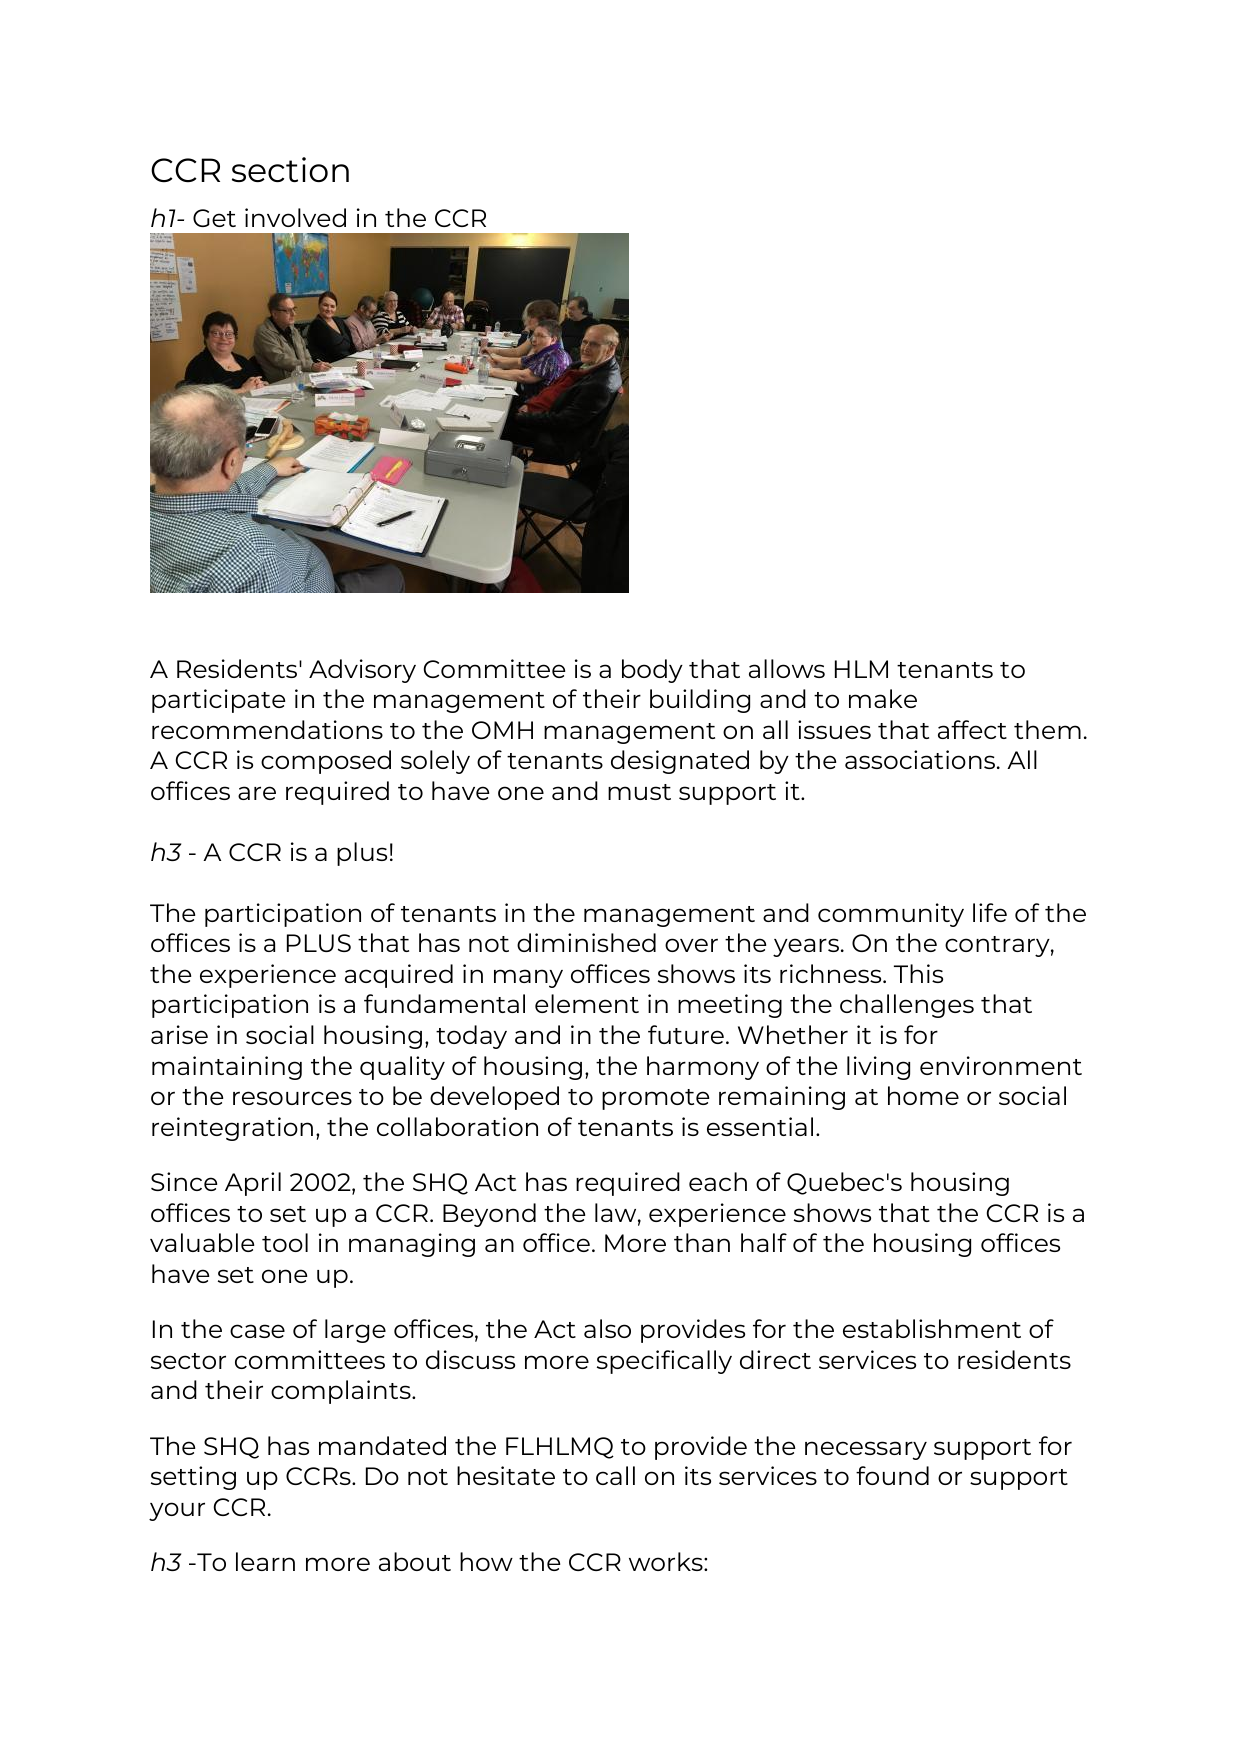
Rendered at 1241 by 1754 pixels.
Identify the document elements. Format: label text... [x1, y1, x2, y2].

subtitle CCR section [150, 150, 1090, 191]
text The participation of tenants in the management and community life of the offices is a PLUS that has not diminished over the years. On the contrary, the experience acquired in many offices shows its richness. This participation is a fundamental element in meeting the challenges that arise in social housing, today and in the future. Whether it is for maintaining the quality of housing, the harmony of the living environment or the resources to be developed to promote remaining at home or social reintegration, the collaboration of tenants is essential. [150, 898, 1090, 1142]
text A Residents' Advisory Committee is a body that allows HLM tenants to participate in the management of their building and to make recommendations to the OMH management on all issues that affect them. A CCR is composed solely of tenants designated by the associations. All offices are required to have one and must support it. [150, 654, 1090, 807]
picture [150, 233, 629, 593]
text Since April 2002, the SHQ Act has required each of Quebec's housing offices to set up a CCR. Beyond the law, experience shows that the CCR is a valuable tool in managing an office. More than half of the housing offices have set one up. [150, 1167, 1090, 1289]
text h1- Get involved in the CCR [150, 203, 1090, 234]
text h3 -To learn more about how the CCR works: [150, 1547, 1090, 1578]
text In the case of large offices, the Act also provides for the establishment of sector committees to discuss more specifically direct services to residents and their complaints. [150, 1314, 1090, 1406]
text The SHQ has mandated the FLHLMQ to provide the necessary support for setting up CCRs. Do not hesitate to call on its services to found or support your CCR. [150, 1431, 1090, 1522]
text h3 - A CCR is a plus! [150, 837, 1090, 868]
